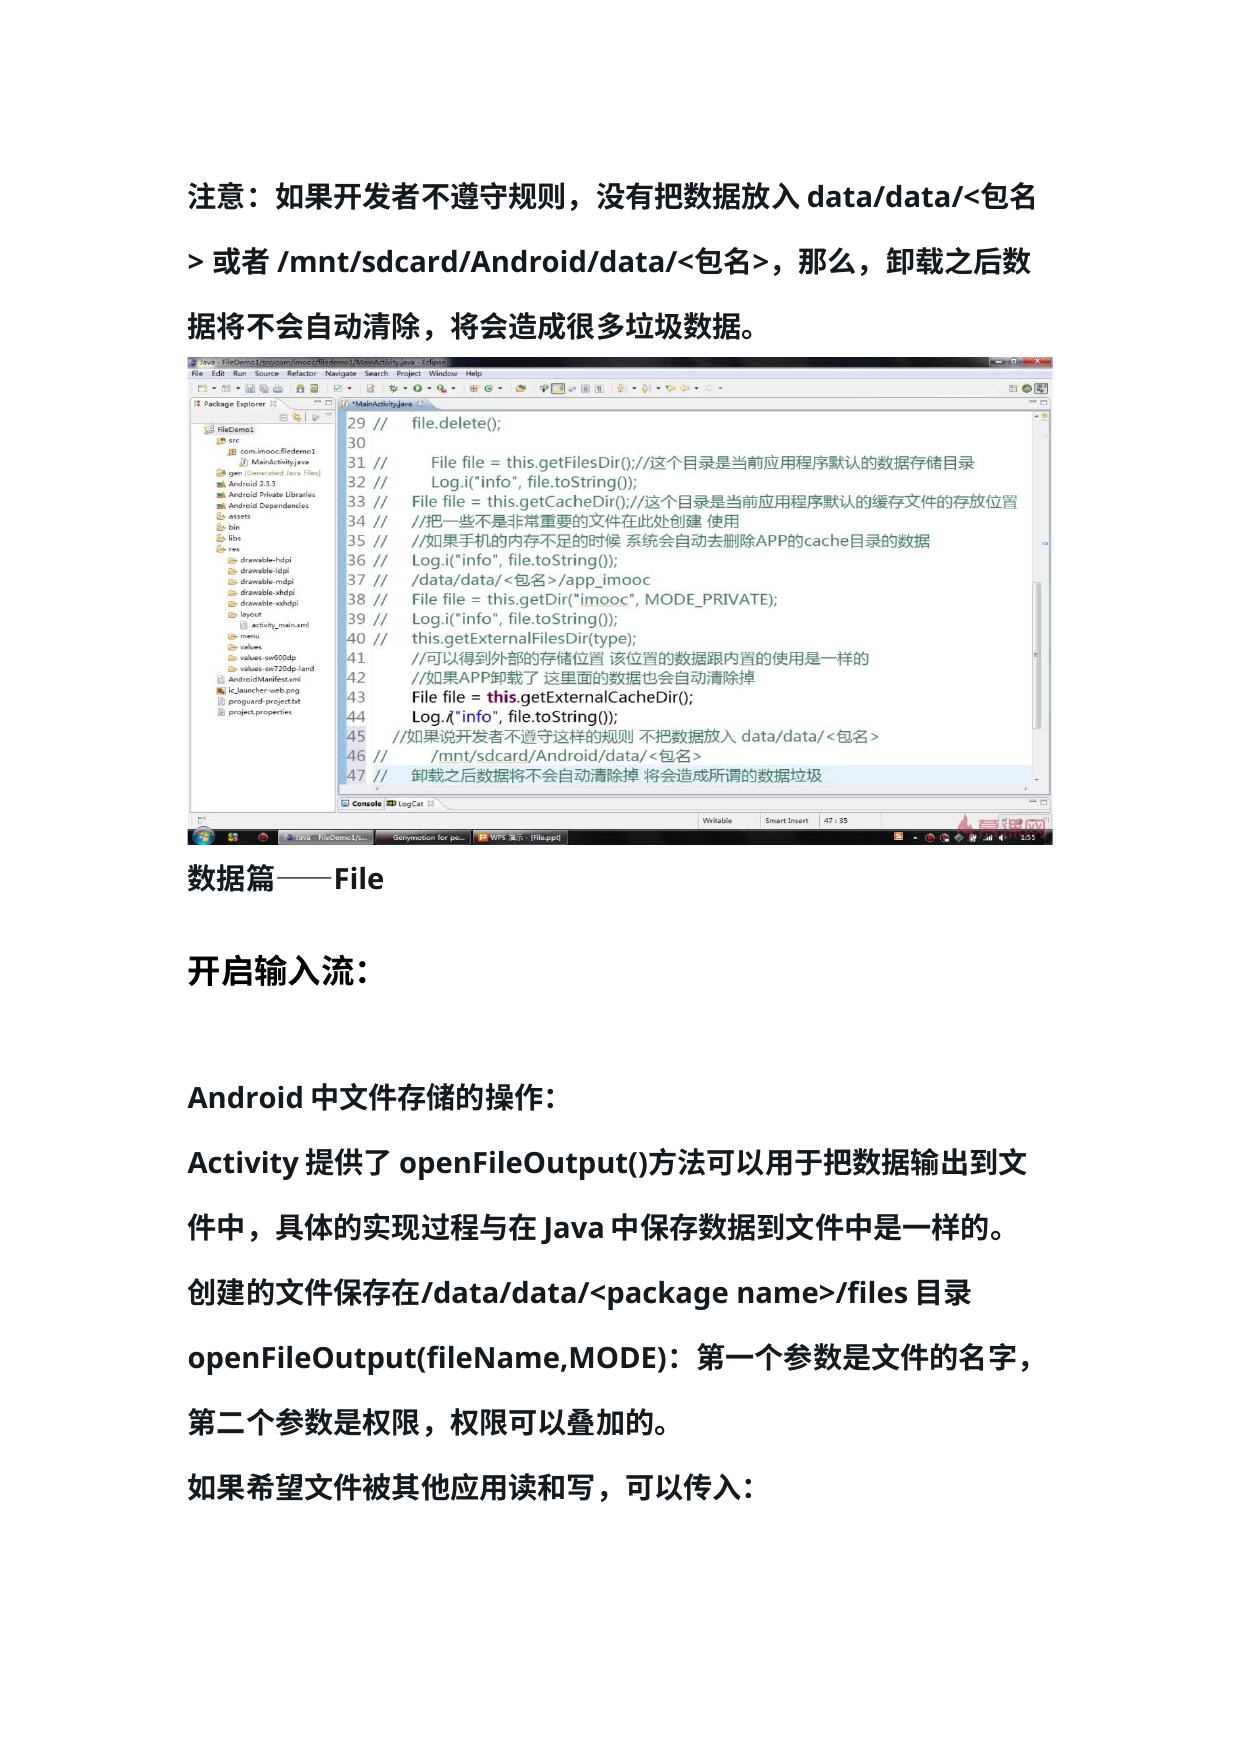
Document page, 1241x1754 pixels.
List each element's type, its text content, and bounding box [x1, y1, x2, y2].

text 创建的文件保存在/data/data/<package name>/files目录 [187, 1259, 1053, 1324]
picture [187, 357, 1053, 845]
text 如果希望文件被其他应用读和写，可以传入： [187, 1454, 1053, 1519]
text openFileOutput(fileName,MODE)：第一个参数是文件的名字，第二个参数是权限，权限可以叠加的。 [187, 1324, 1053, 1454]
subtitle 开启输入流： [187, 937, 1053, 1002]
text 注意：如果开发者不遵守规则，没有把数据放入 data/data/<包名> 或者 /mnt/sdcard/Android/data/<包名>，那么，卸载之后数据将不会自动清除，将会造成很多垃圾数据。 [187, 162, 1053, 357]
text Android中文件存储的操作： [187, 1064, 1053, 1129]
text Activity提供了 openFileOutput()方法可以用于把数据输出到文件中，具体的实现过程与在Java中保存数据到文件中是一样的。 [187, 1129, 1053, 1259]
text 数据篇——File [187, 845, 1053, 909]
